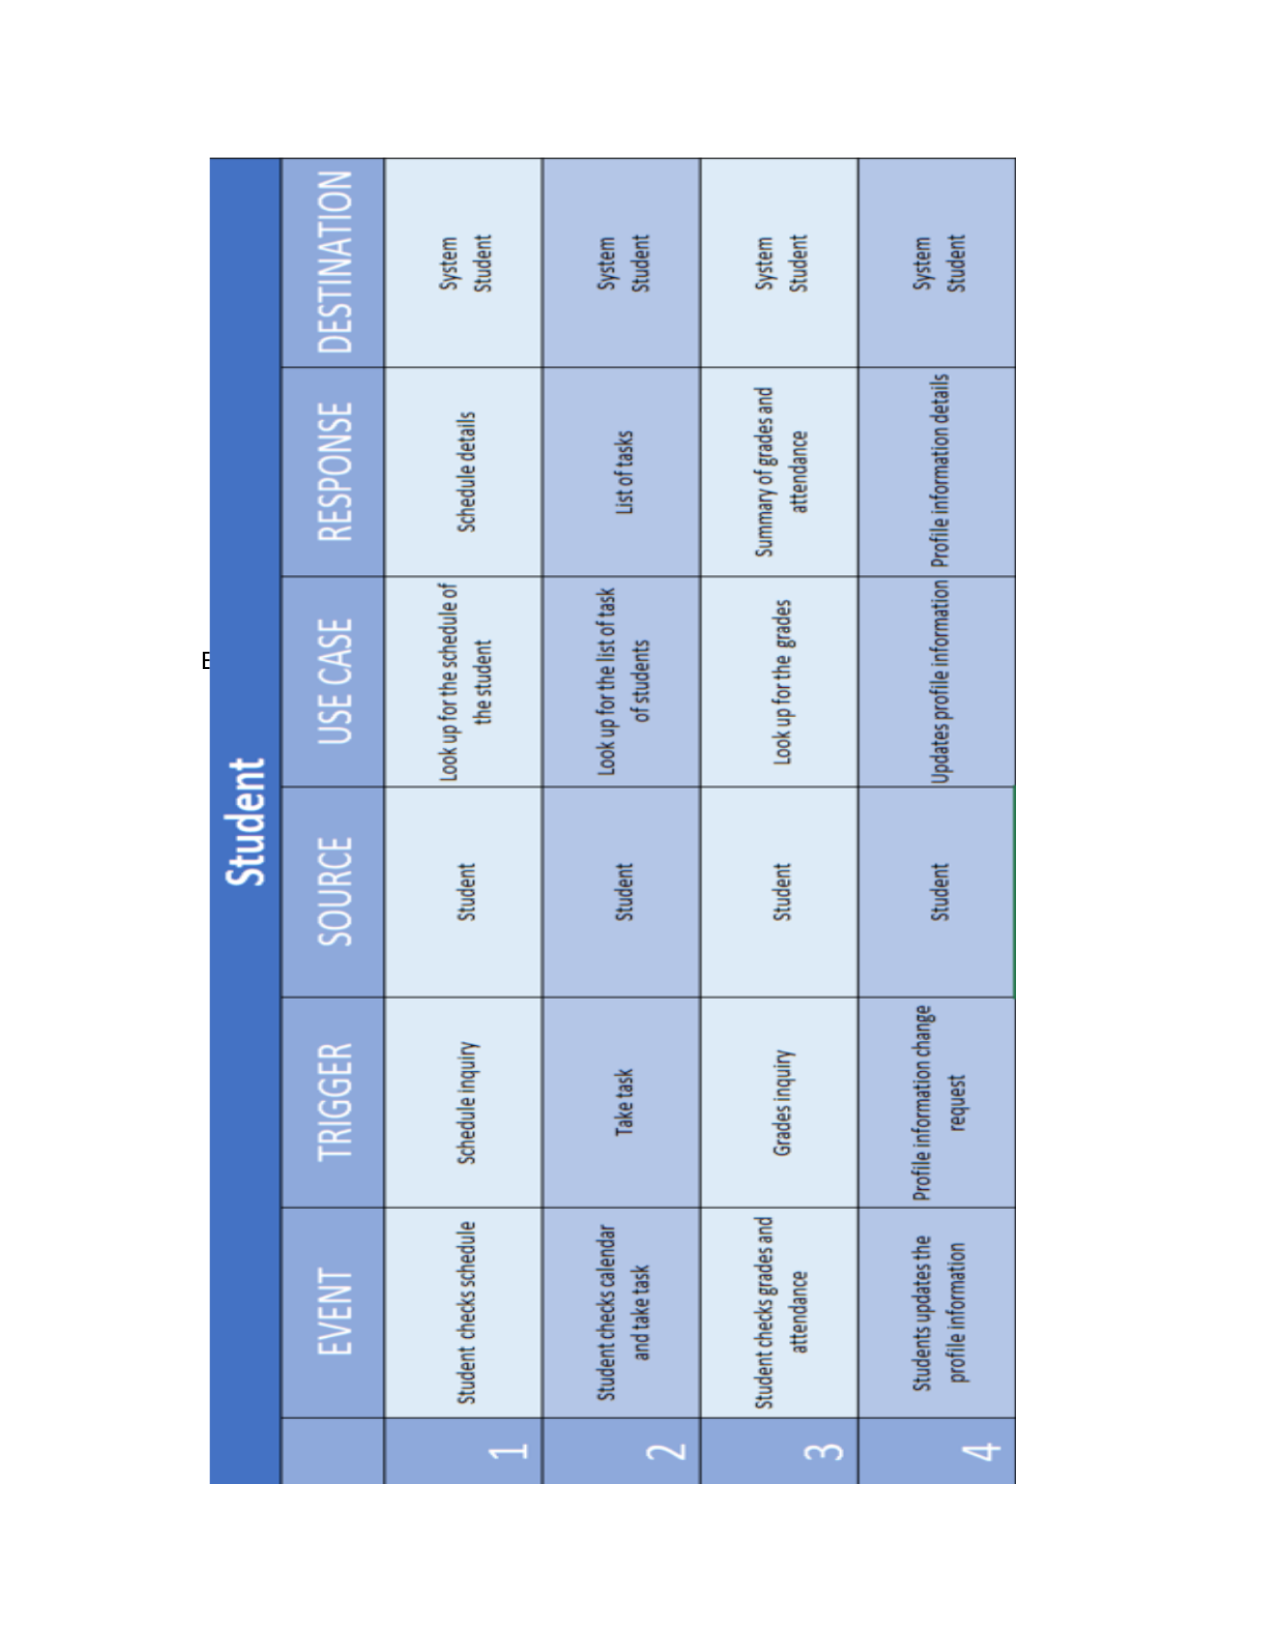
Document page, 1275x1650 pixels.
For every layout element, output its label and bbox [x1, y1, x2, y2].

picture [210, 158, 1016, 1484]
